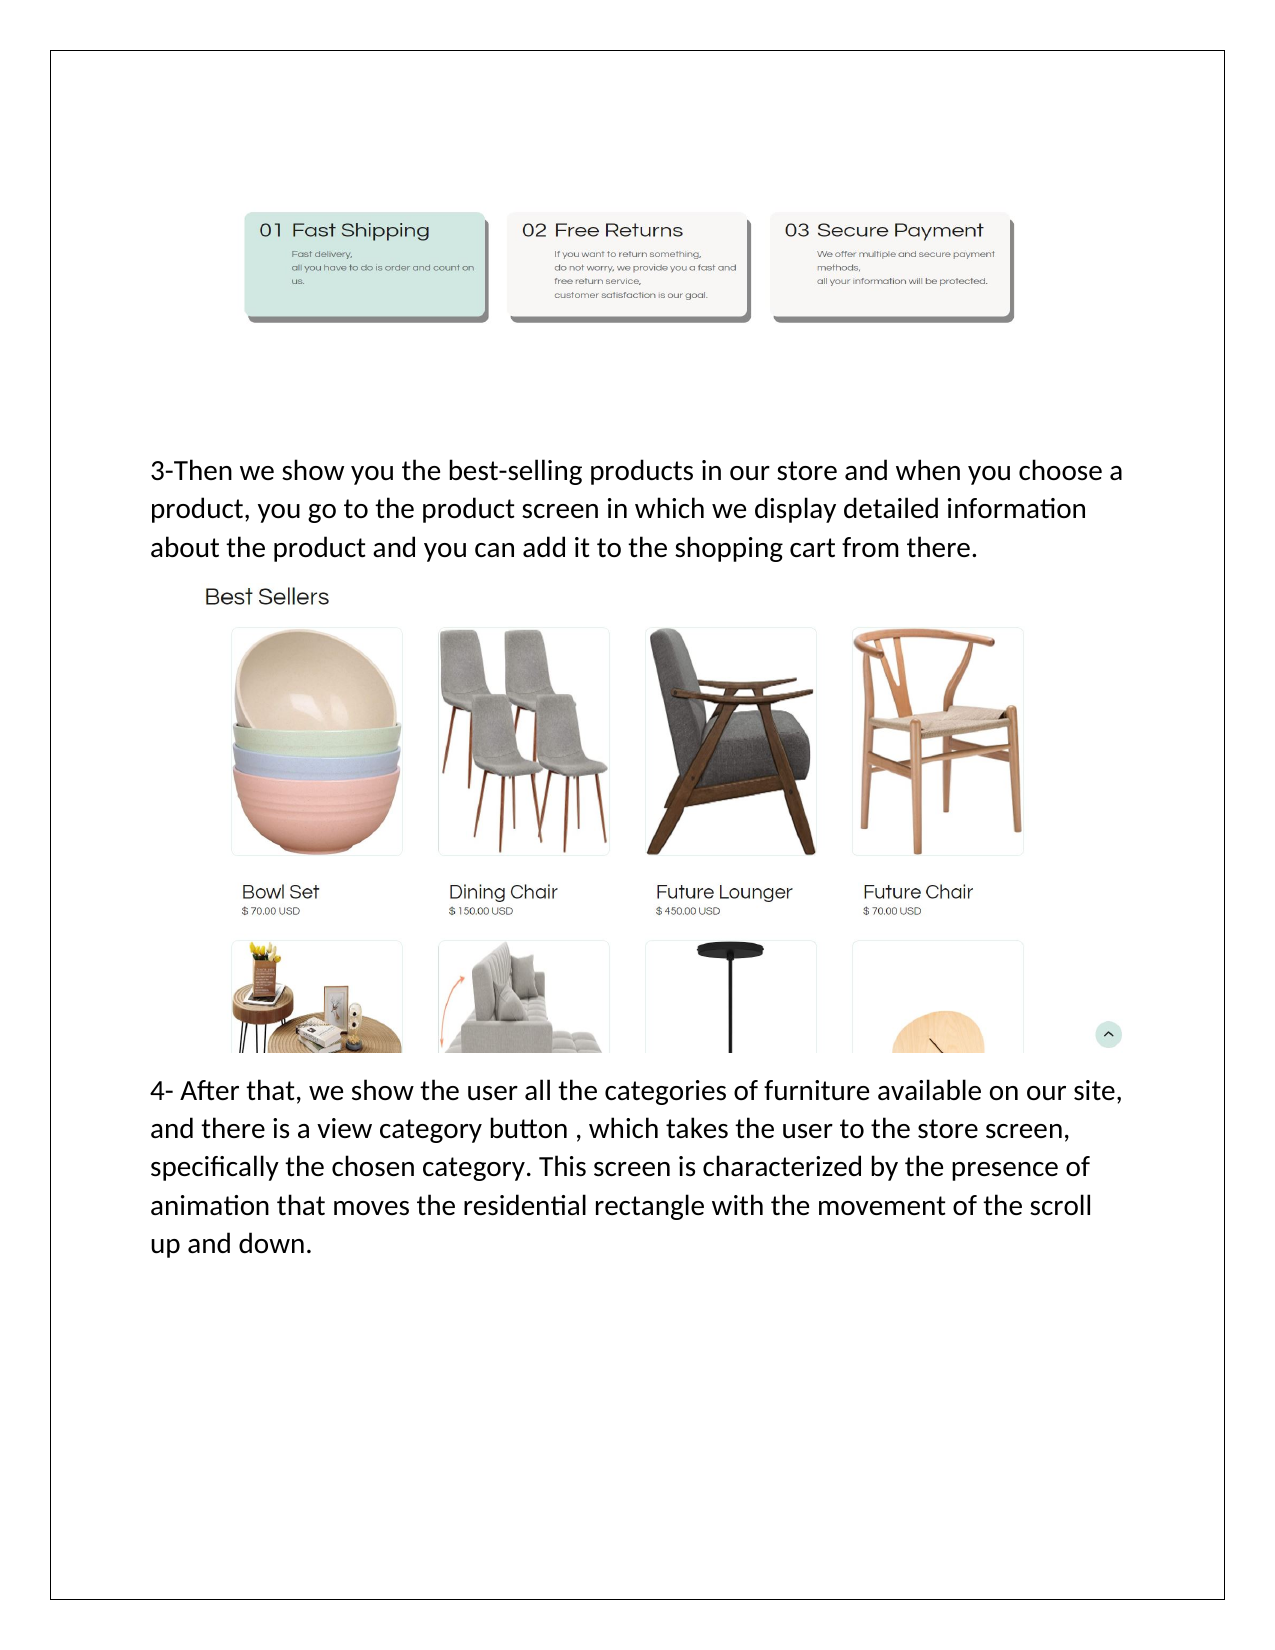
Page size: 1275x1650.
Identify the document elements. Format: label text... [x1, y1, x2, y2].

picture [150, 150, 1100, 378]
picture [150, 583, 1125, 1053]
text 4- After that, we show the user all the categories of furniture available on our site, and there is a view category button , which takes the user to the store screen, specifically the chosen category. This screen is characterized by the presence of animation that moves the residential rectangle with the movement of the scroll up and down. [150, 1072, 1125, 1261]
text 3-Then we show you the best-selling products in our store and when you choose a product, you go to the product screen in which we display detailed information about the product and you can add it to the shopping cart from there. [150, 452, 1125, 564]
